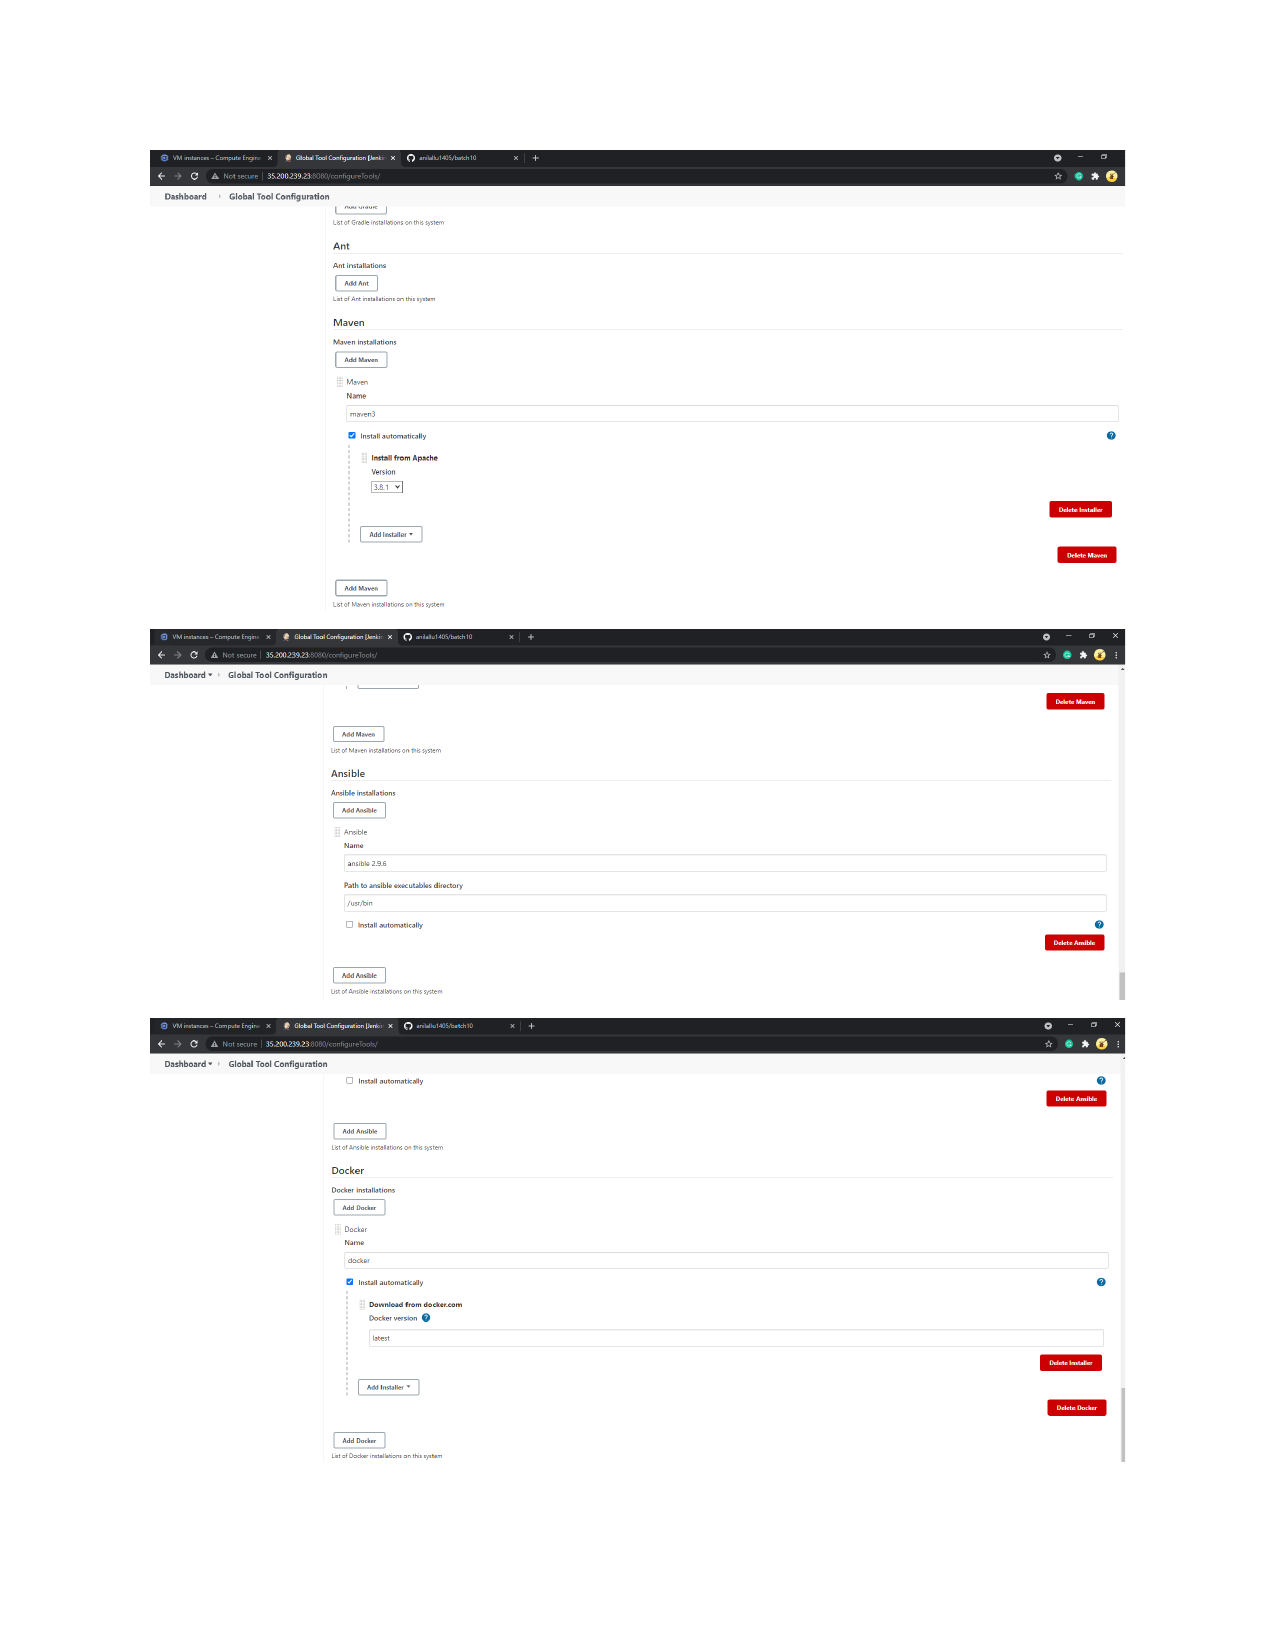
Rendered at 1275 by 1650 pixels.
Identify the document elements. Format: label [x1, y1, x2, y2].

picture [150, 1018, 1125, 1462]
picture [150, 629, 1125, 1000]
picture [150, 150, 1125, 611]
